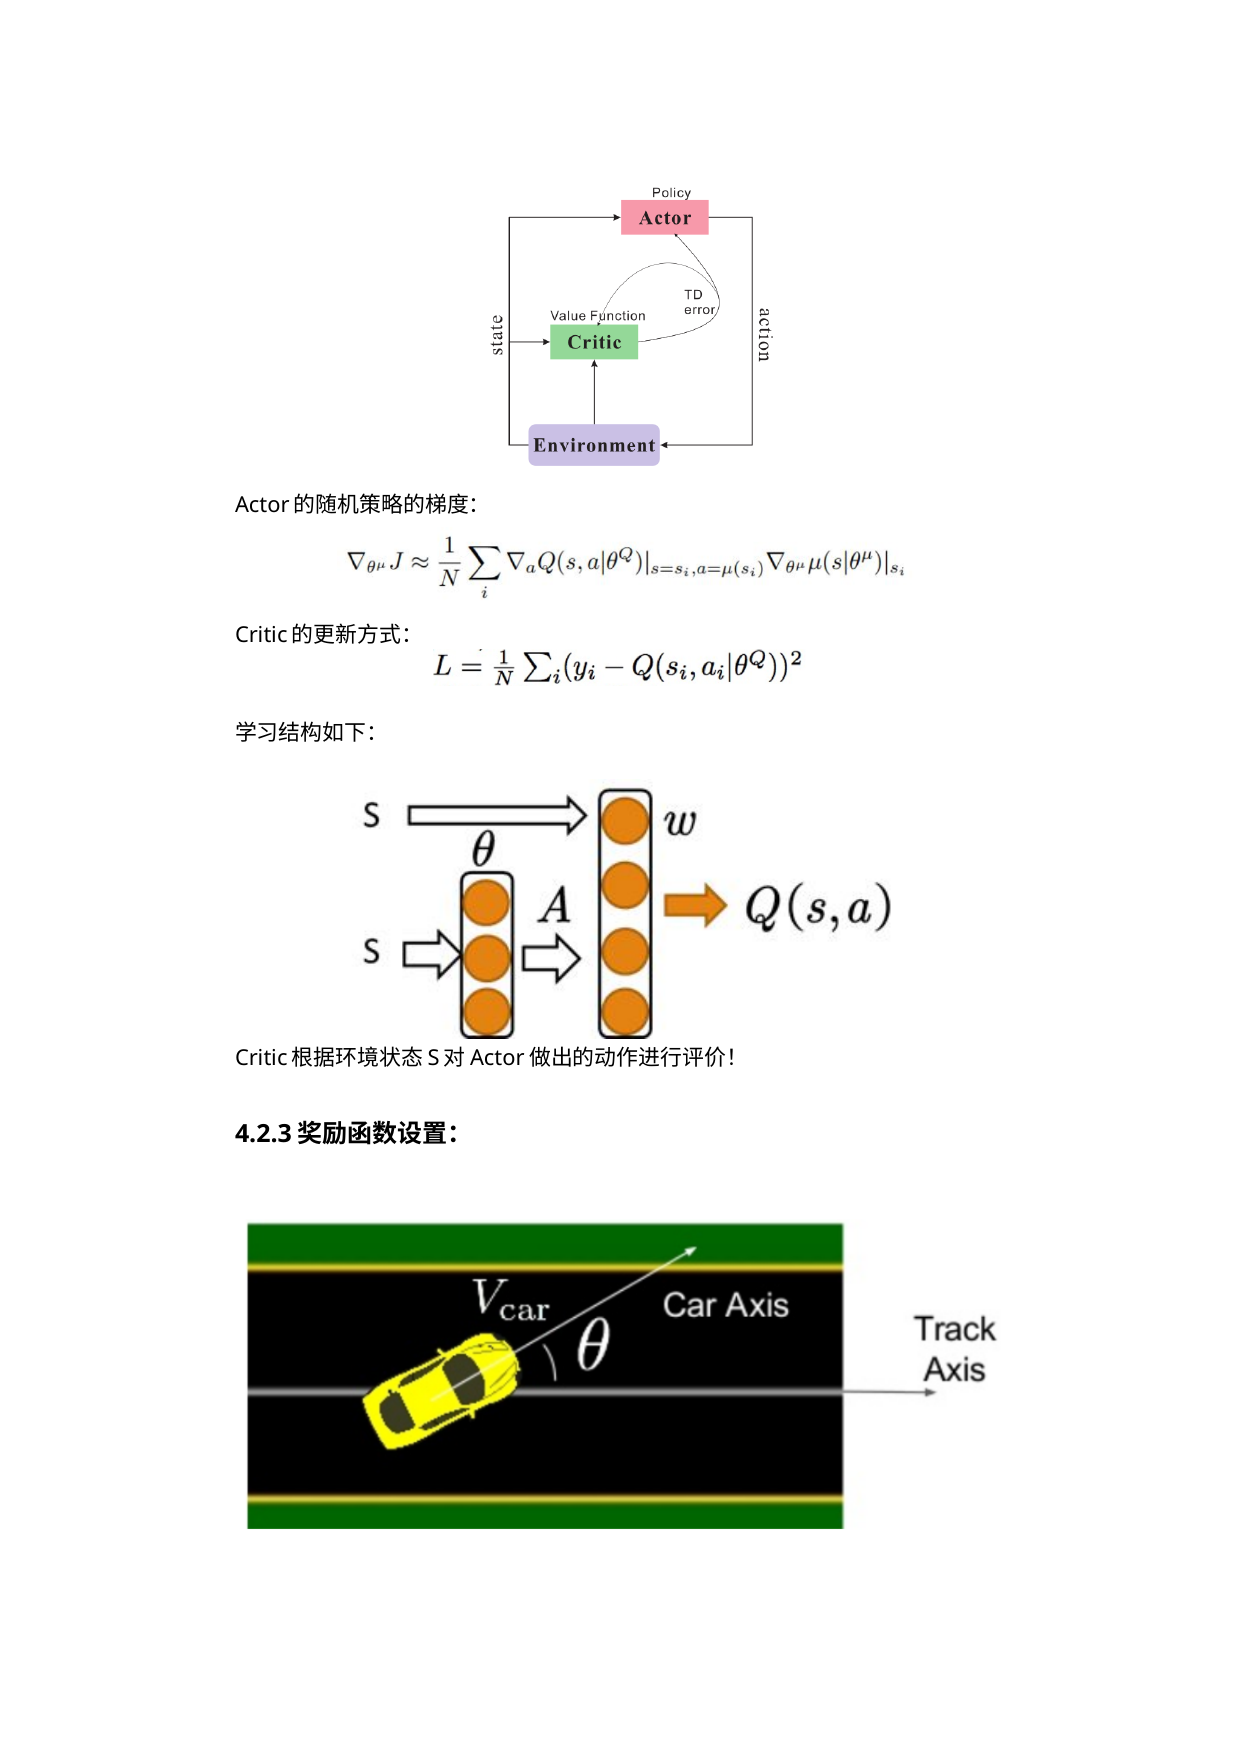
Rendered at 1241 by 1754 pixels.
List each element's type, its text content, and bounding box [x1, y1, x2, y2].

text Critic的更新方式： [235, 617, 1006, 649]
subtitle 4.2.3奖励函数设置： [235, 1099, 1006, 1164]
picture [321, 519, 919, 608]
text Actor的随机策略的梯度： [235, 487, 1006, 519]
picture [340, 779, 900, 1039]
picture [234, 1217, 1006, 1541]
picture [443, 162, 797, 478]
text Critic根据环境状态S对Actor做出的动作进行评价！ [235, 1039, 1006, 1072]
text 学习结构如下： [235, 714, 1006, 747]
picture [433, 649, 807, 686]
